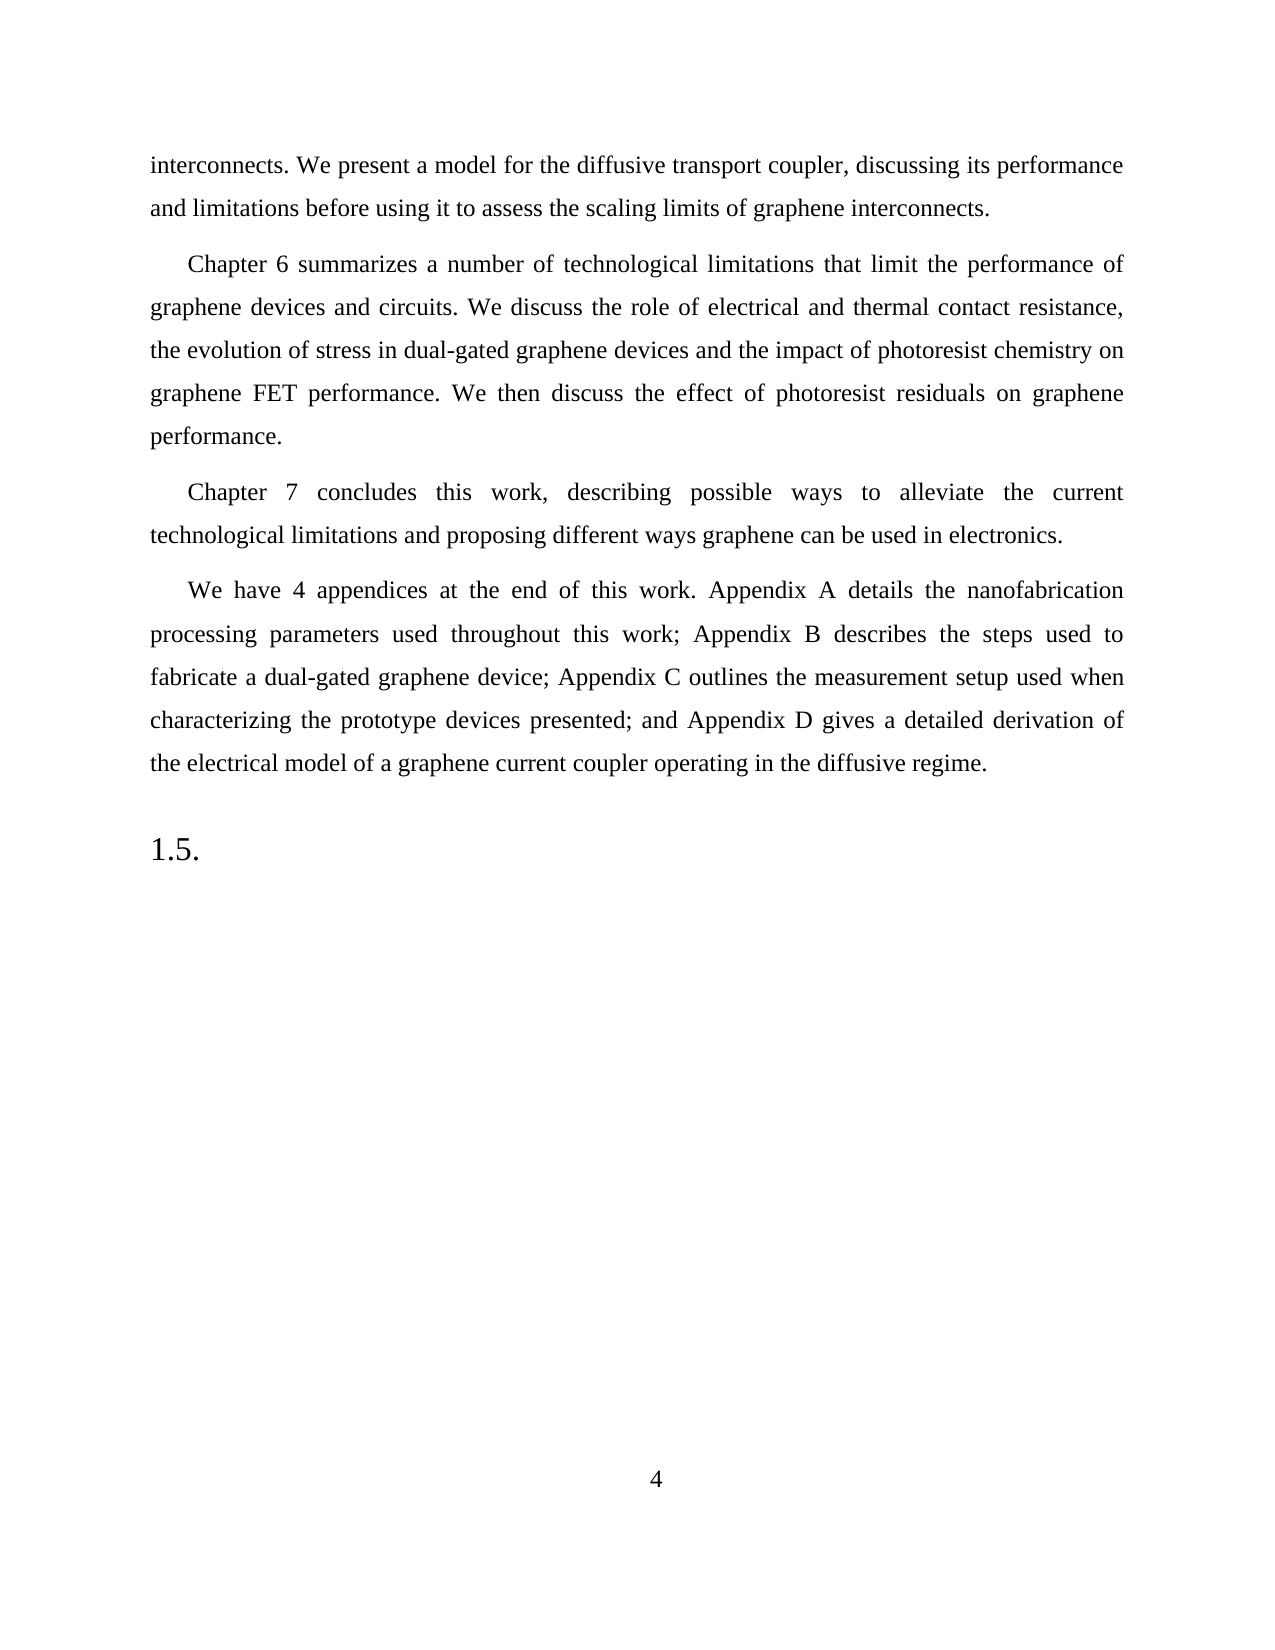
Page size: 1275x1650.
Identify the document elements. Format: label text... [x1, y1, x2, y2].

text Chapter 7 concludes this work, describing possible ways to alleviate the current technological limitations and proposing different ways graphene can be used in electronics. [150, 477, 1125, 549]
text We have 4 appendices at the end of this work. Appendix A details the nanofabrication processing parameters used throughout this work; Appendix B describes the steps used to fabricate a dual-gated graphene device; Appendix C outlines the measurement setup used when characterizing the prototype devices presented; and Appendix D gives a detailed derivation of the electrical model of a graphene current coupler operating in the diffusive regime. [150, 576, 1125, 777]
text Chapter 6 summarizes a number of technological limitations that limit the performance of graphene devices and circuits. We discuss the role of electrical and thermal contact resistance, the evolution of stress in dual-gated graphene devices and the impact of photoresist chemistry on graphene FET performance. We then discuss the effect of photoresist residuals on graphene performance. [150, 249, 1125, 450]
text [150, 150, 1125, 222]
